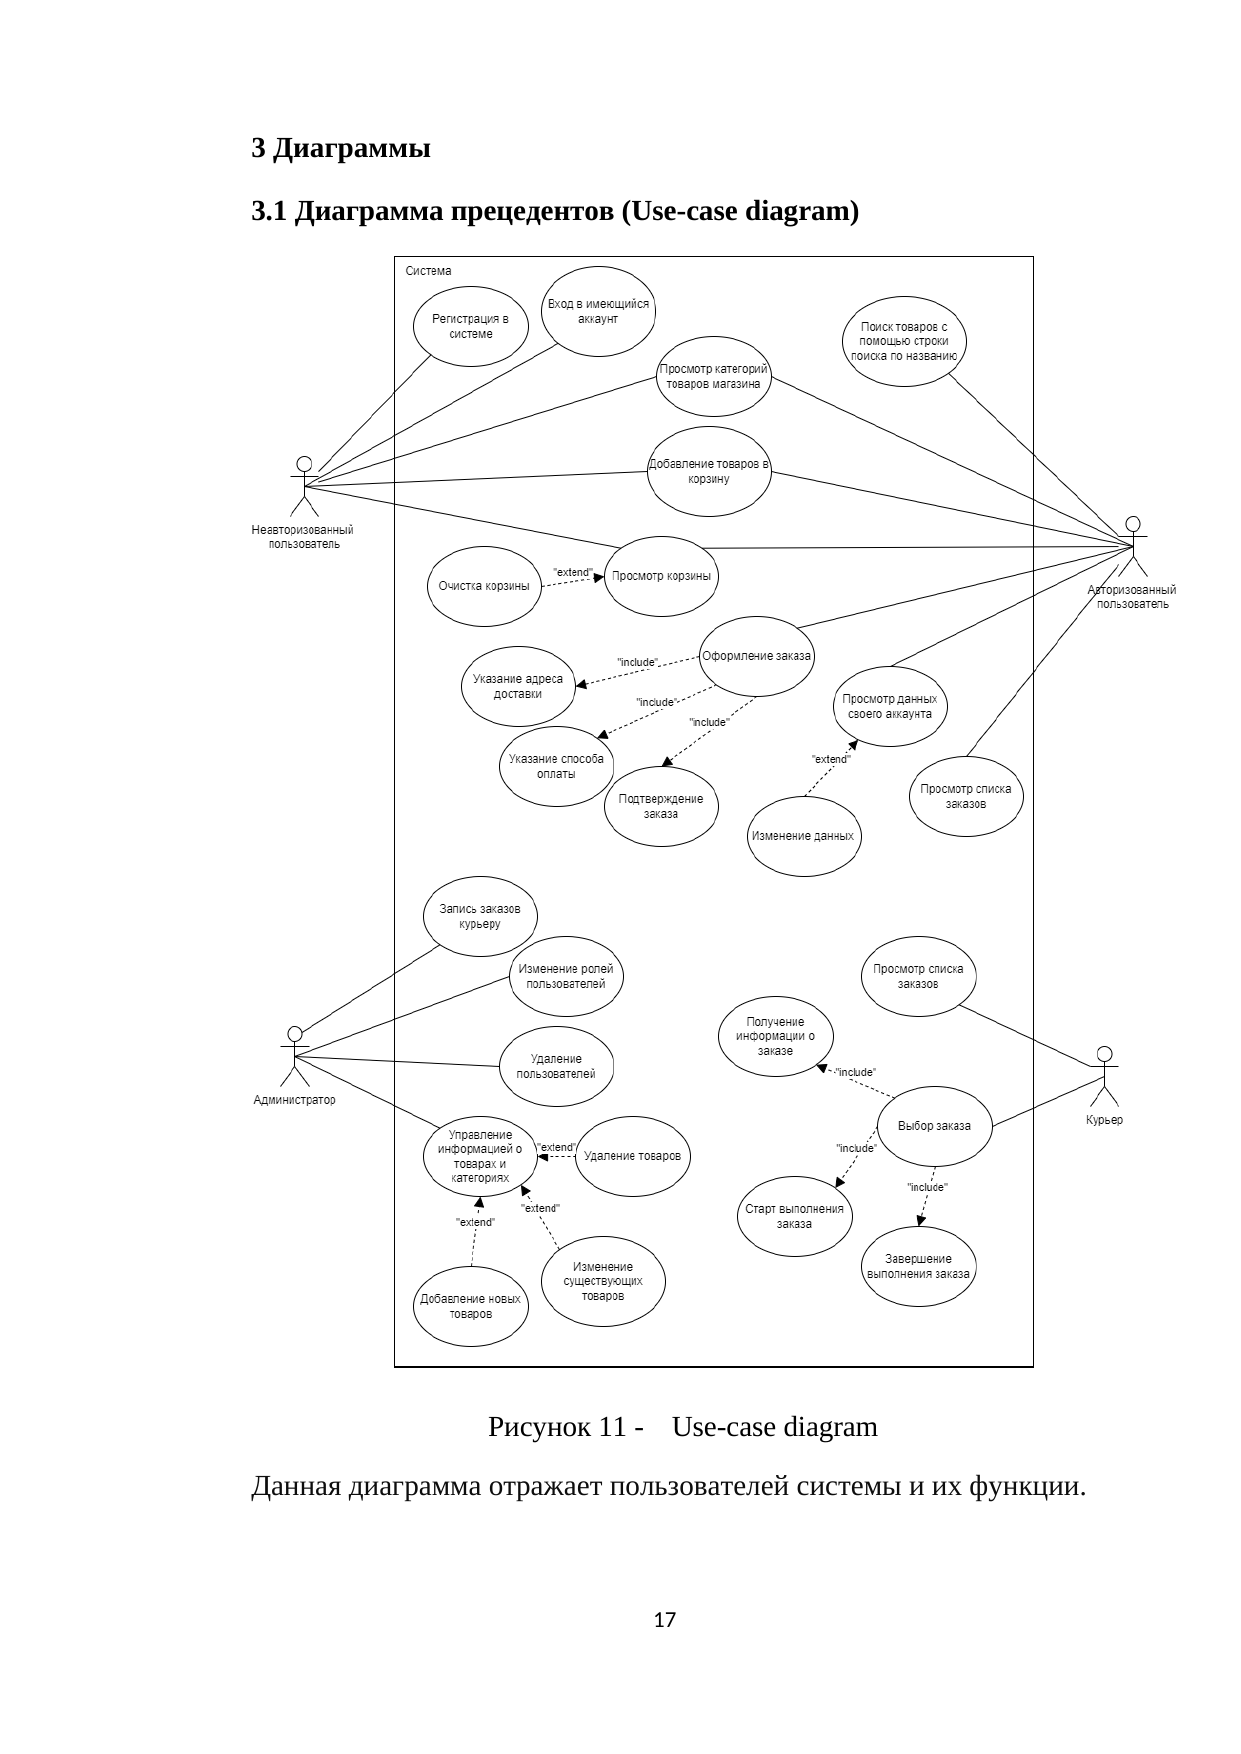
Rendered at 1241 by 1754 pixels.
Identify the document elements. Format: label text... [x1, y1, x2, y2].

text Данная диаграмма отражает пользователей системы и их функции. [177, 1468, 1152, 1501]
text Use-case diagram [215, 1409, 1152, 1443]
text Диаграммы [177, 131, 1152, 164]
text Диаграмма прецедентов (Use-case diagram) [177, 193, 1152, 227]
picture [251, 256, 1178, 1368]
